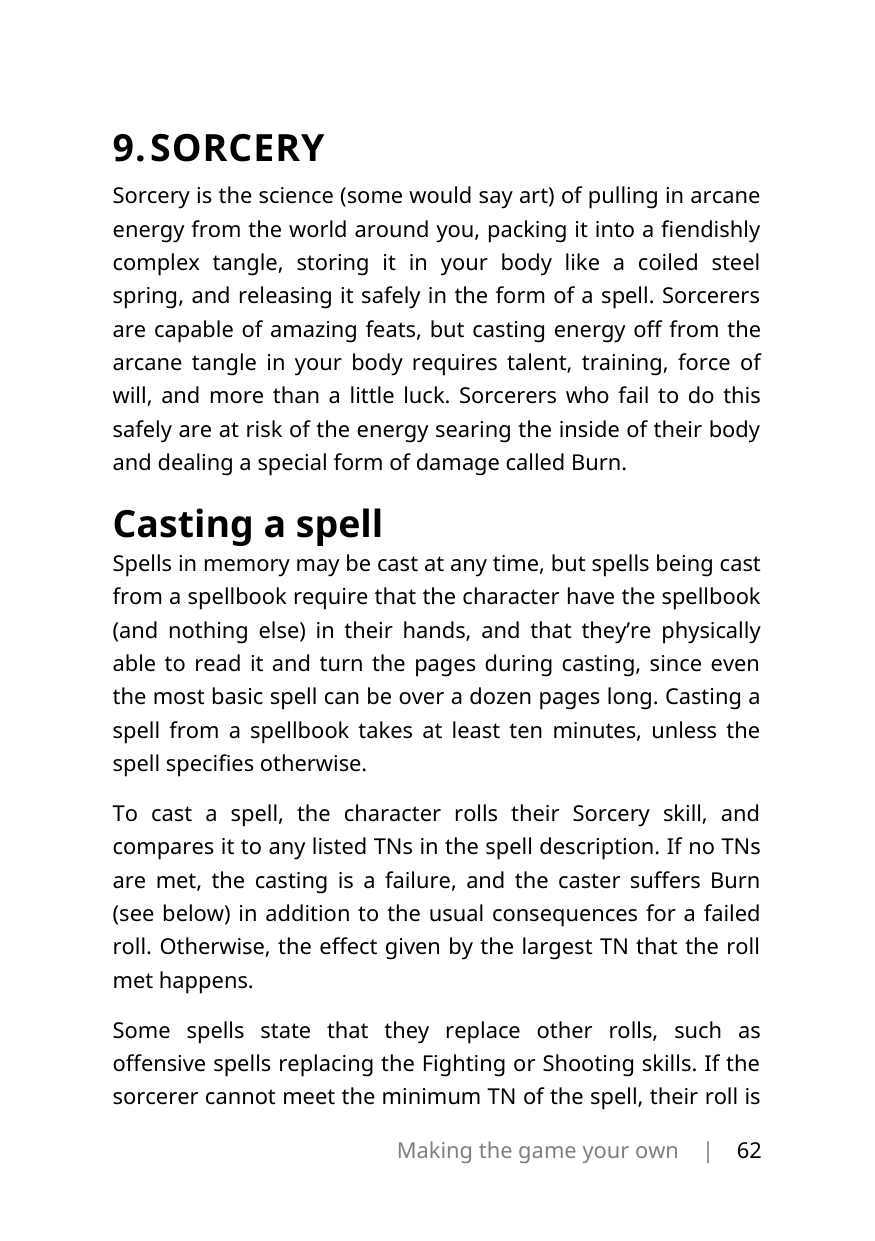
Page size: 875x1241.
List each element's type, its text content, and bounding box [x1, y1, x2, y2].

subtitle Casting a spell [112, 497, 762, 548]
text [112, 1014, 762, 1111]
text Spells in memory may be cast at any time, but spells being cast from a spellbook require that the character have the spellbook (and nothing else) in their hands, and that they’re physically able to read it and turn the pages during casting, since even the most basic spell can be over a dozen pages long. Casting a spell from a spellbook takes at least ten minutes, unless the spell specifies otherwise. [112, 548, 762, 778]
subtitle Sorcery [112, 121, 762, 172]
text To cast a spell, the character rolls their Sorcery skill, and compares it to any listed TNs in the spell description. If no TNs are met, the casting is a failure, and the caster suffers Burn (see below) in addition to the usual consequences for a failed roll. Otherwise, the effect given by the largest TN that the roll met happens. [112, 798, 762, 994]
text Sorcery is the science (some would say art) of pulling in arcane energy from the world around you, packing it into a fiendishly complex tangle, storing it in your body like a coiled steel spring, and releasing it safely in the form of a spell. Sorcerers are capable of amazing feats, but casting energy off from the arcane tangle in your body requires talent, training, force of will, and more than a little luck. Sorcerers who fail to do this safely are at risk of the energy searing the inside of their body and dealing a special form of damage called Burn. [112, 180, 762, 477]
